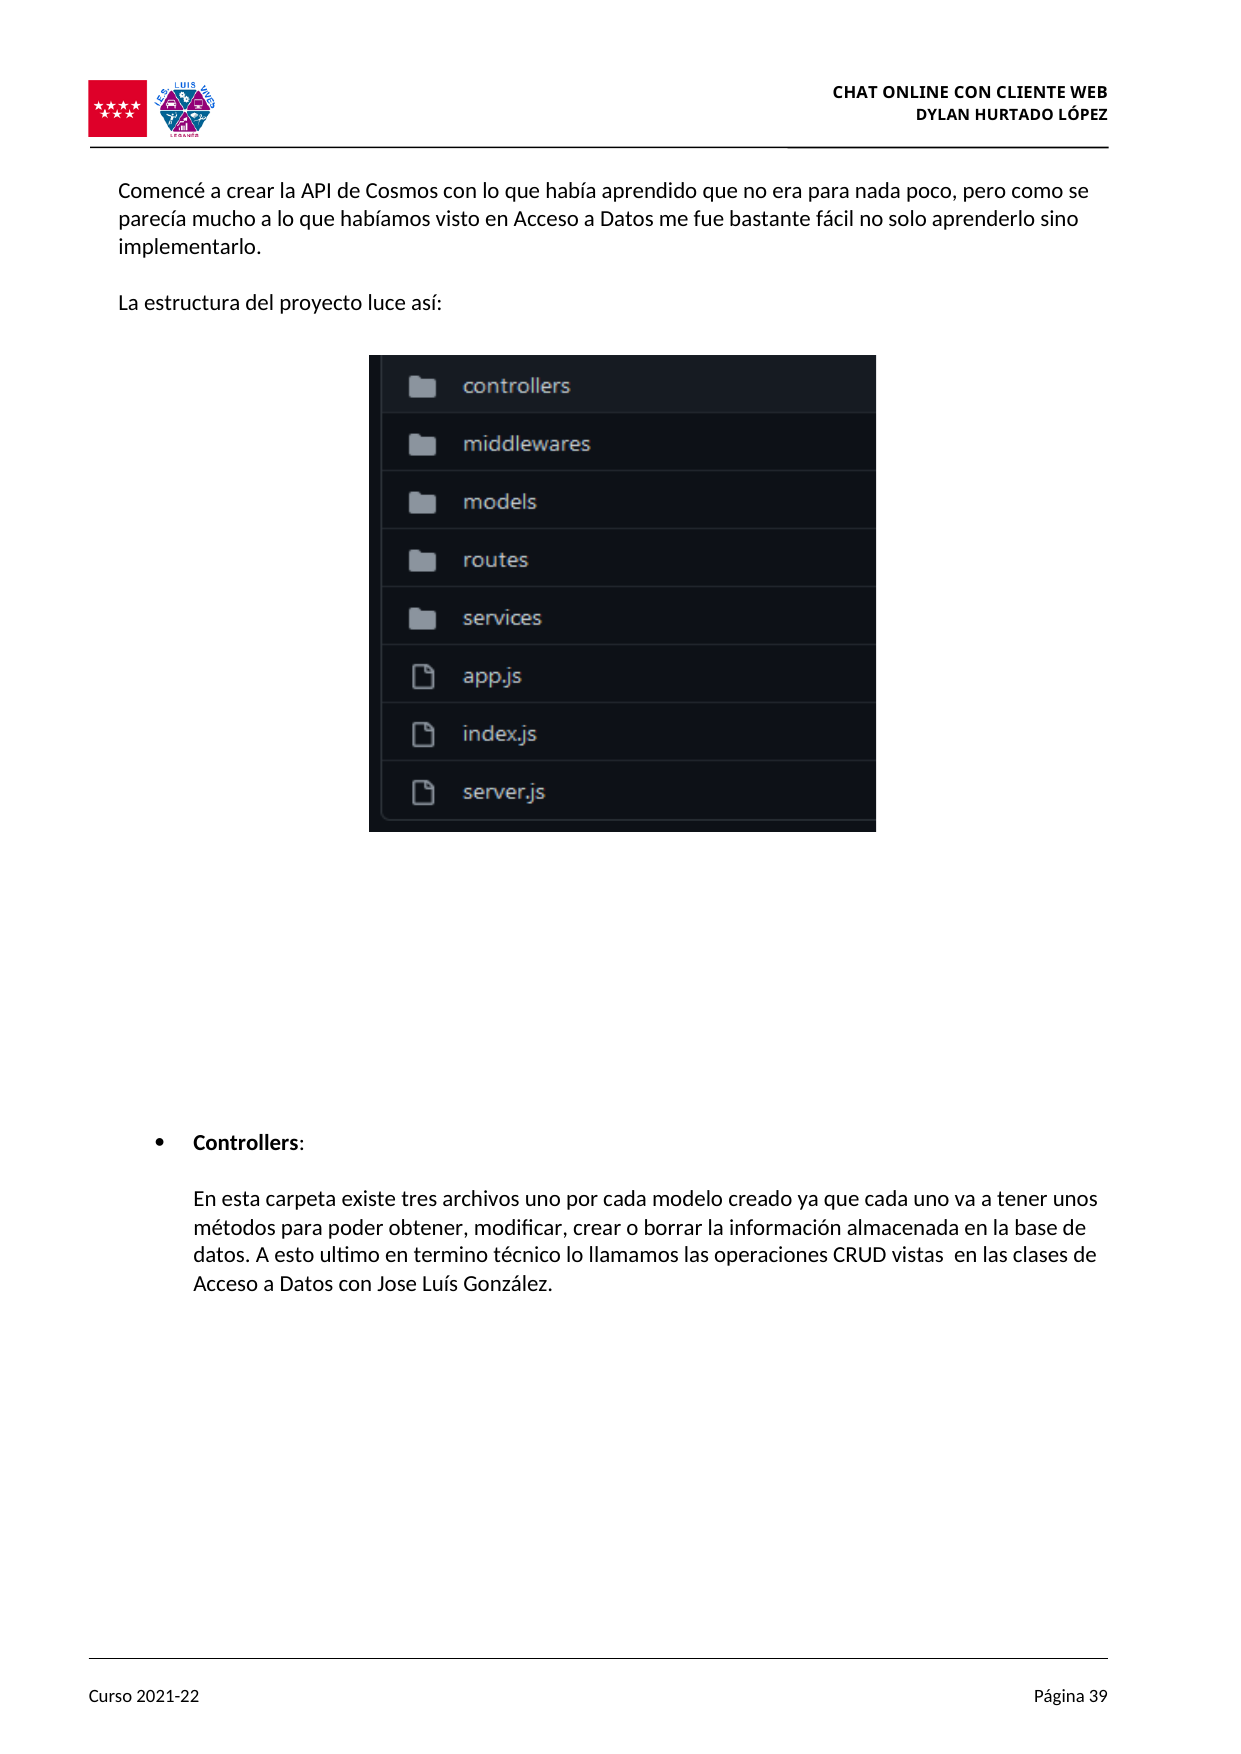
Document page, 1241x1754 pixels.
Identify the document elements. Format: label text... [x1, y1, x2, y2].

picture [87, 80, 215, 136]
list Controllers: [156, 1128, 1107, 1157]
list En esta carpeta existe tres archivos uno por cada modelo creado ya que cada uno va a tener unos métodos para poder obtener, modificar, crear o borrar la información almacenada en la base de datos. A esto ultimo en termino técnico lo llamamos las operaciones CRUD vistas en las clases de Acceso a Datos con Jose Luís González. [193, 1184, 1107, 1297]
text La estructura del proyecto luce así: [118, 288, 1107, 316]
text Comencé a crear la API de Cosmos con lo que había aprendido que no era para nada poco, pero como se parecía mucho a lo que habíamos visto en Acceso a Datos me fue bastante fácil no solo aprenderlo sino implementarlo. [118, 176, 1107, 260]
picture [369, 355, 877, 832]
